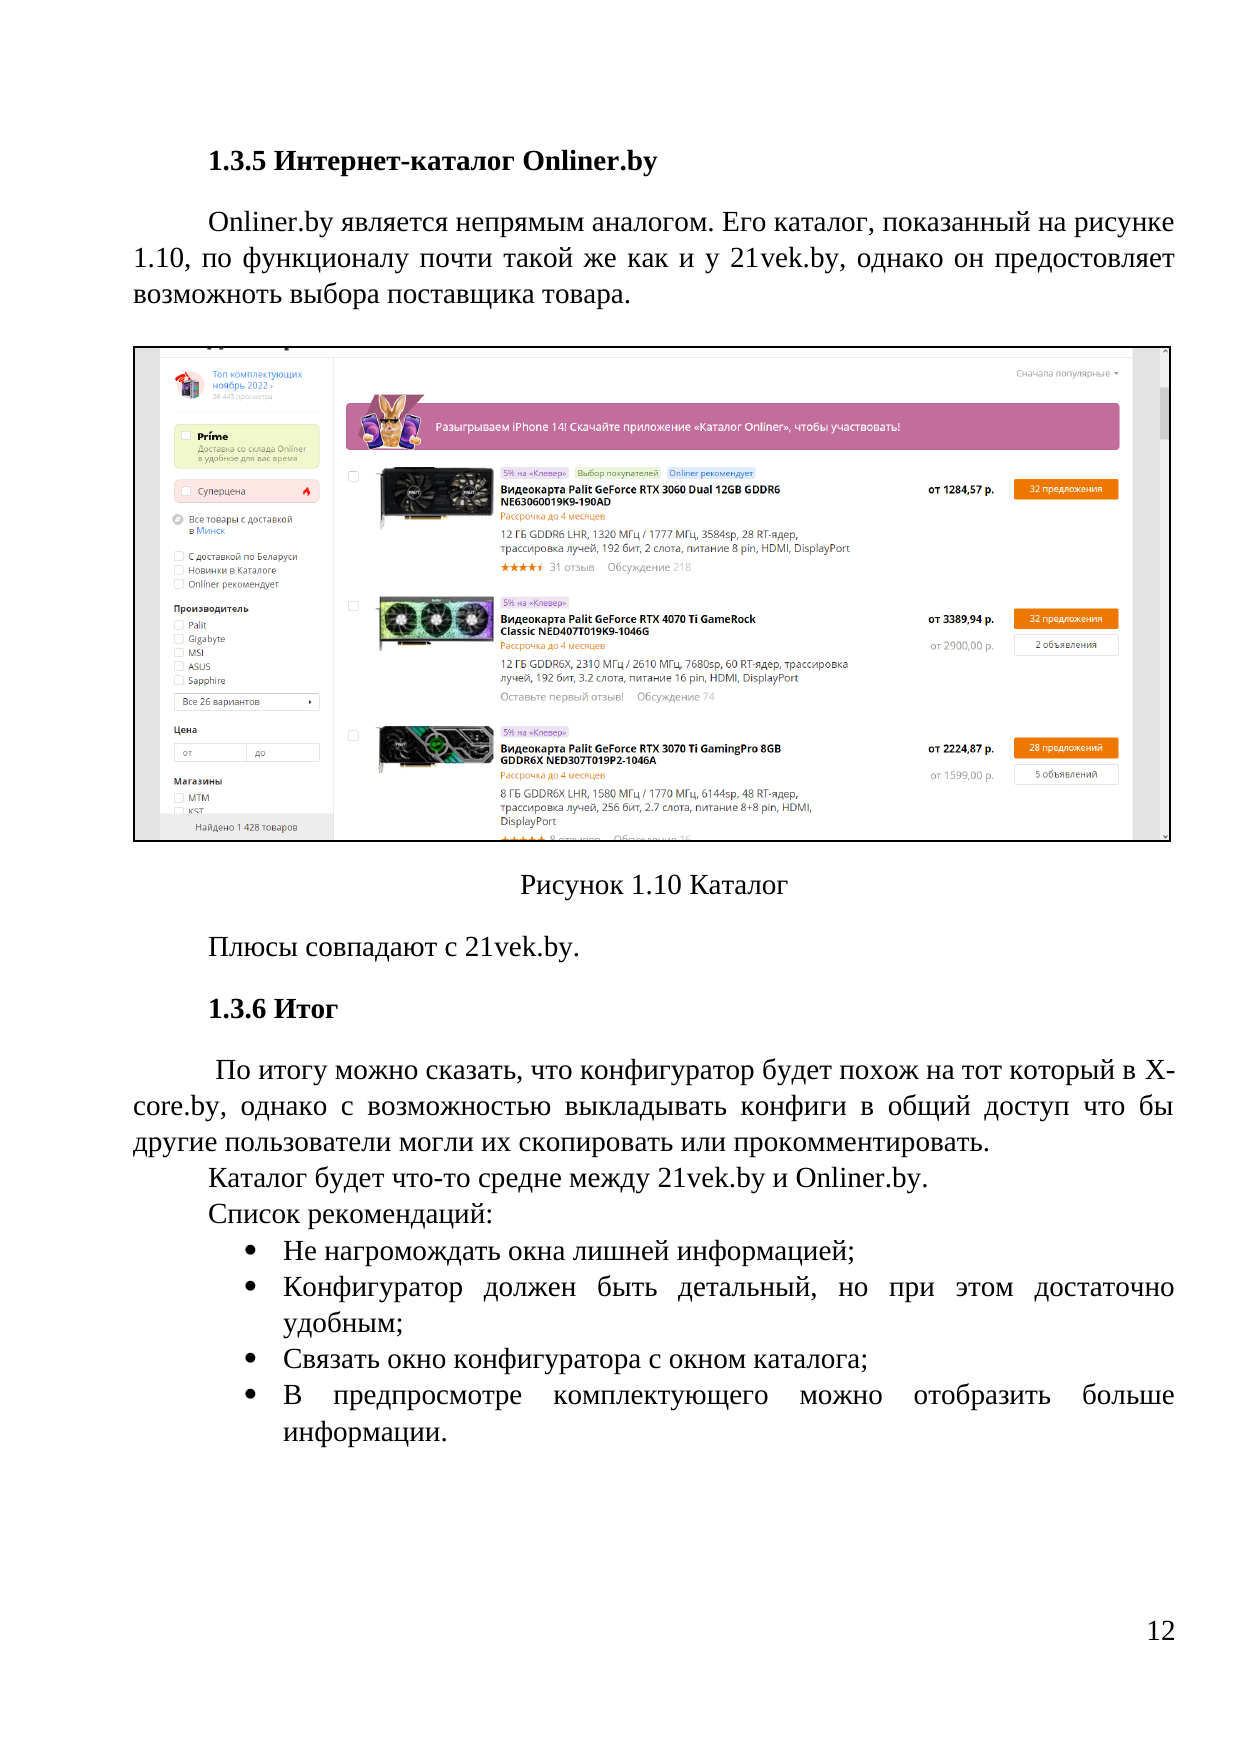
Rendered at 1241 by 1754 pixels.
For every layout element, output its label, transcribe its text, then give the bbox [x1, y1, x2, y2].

list В предпросмотре комплектующего можно отобразить больше информации. [245, 1377, 1175, 1447]
list Конфигуратор должен быть детальный, но при этом достаточно удобным; [245, 1269, 1175, 1339]
text Список рекомендаций: [133, 1196, 1175, 1230]
text Плюсы совпадают с 21vek.by. [133, 929, 1175, 963]
text Каталог будет что-то средне между 21vek.by и Onliner.by. [133, 1160, 1175, 1194]
text Onliner.by является непрямым аналогом. Его каталог, показанный на рисунке 1.10, по функционалу почти такой же как и у 21vek.by, однако он предостовляет возможноть выбора поставщика товара. [133, 204, 1175, 310]
list Связать окно конфигуратора с окном каталога; [245, 1341, 1175, 1375]
list Не нагромождать окна лишней информацией; [245, 1233, 1175, 1266]
text По итогу можно сказать, что конфигуратор будет похож на тот который в X-core.by, однако с возможностью выкладывать конфиги в общий доступ что бы другие пользователи могли их скопировать или прокомментировать. [133, 1052, 1175, 1158]
text Рисунок 1.10 Каталог [133, 867, 1175, 900]
subtitle 1.3.6 Итог [208, 991, 1175, 1024]
subtitle 1.3.5 Интернет-каталог Onliner.by [208, 143, 1175, 177]
picture [135, 348, 1169, 840]
